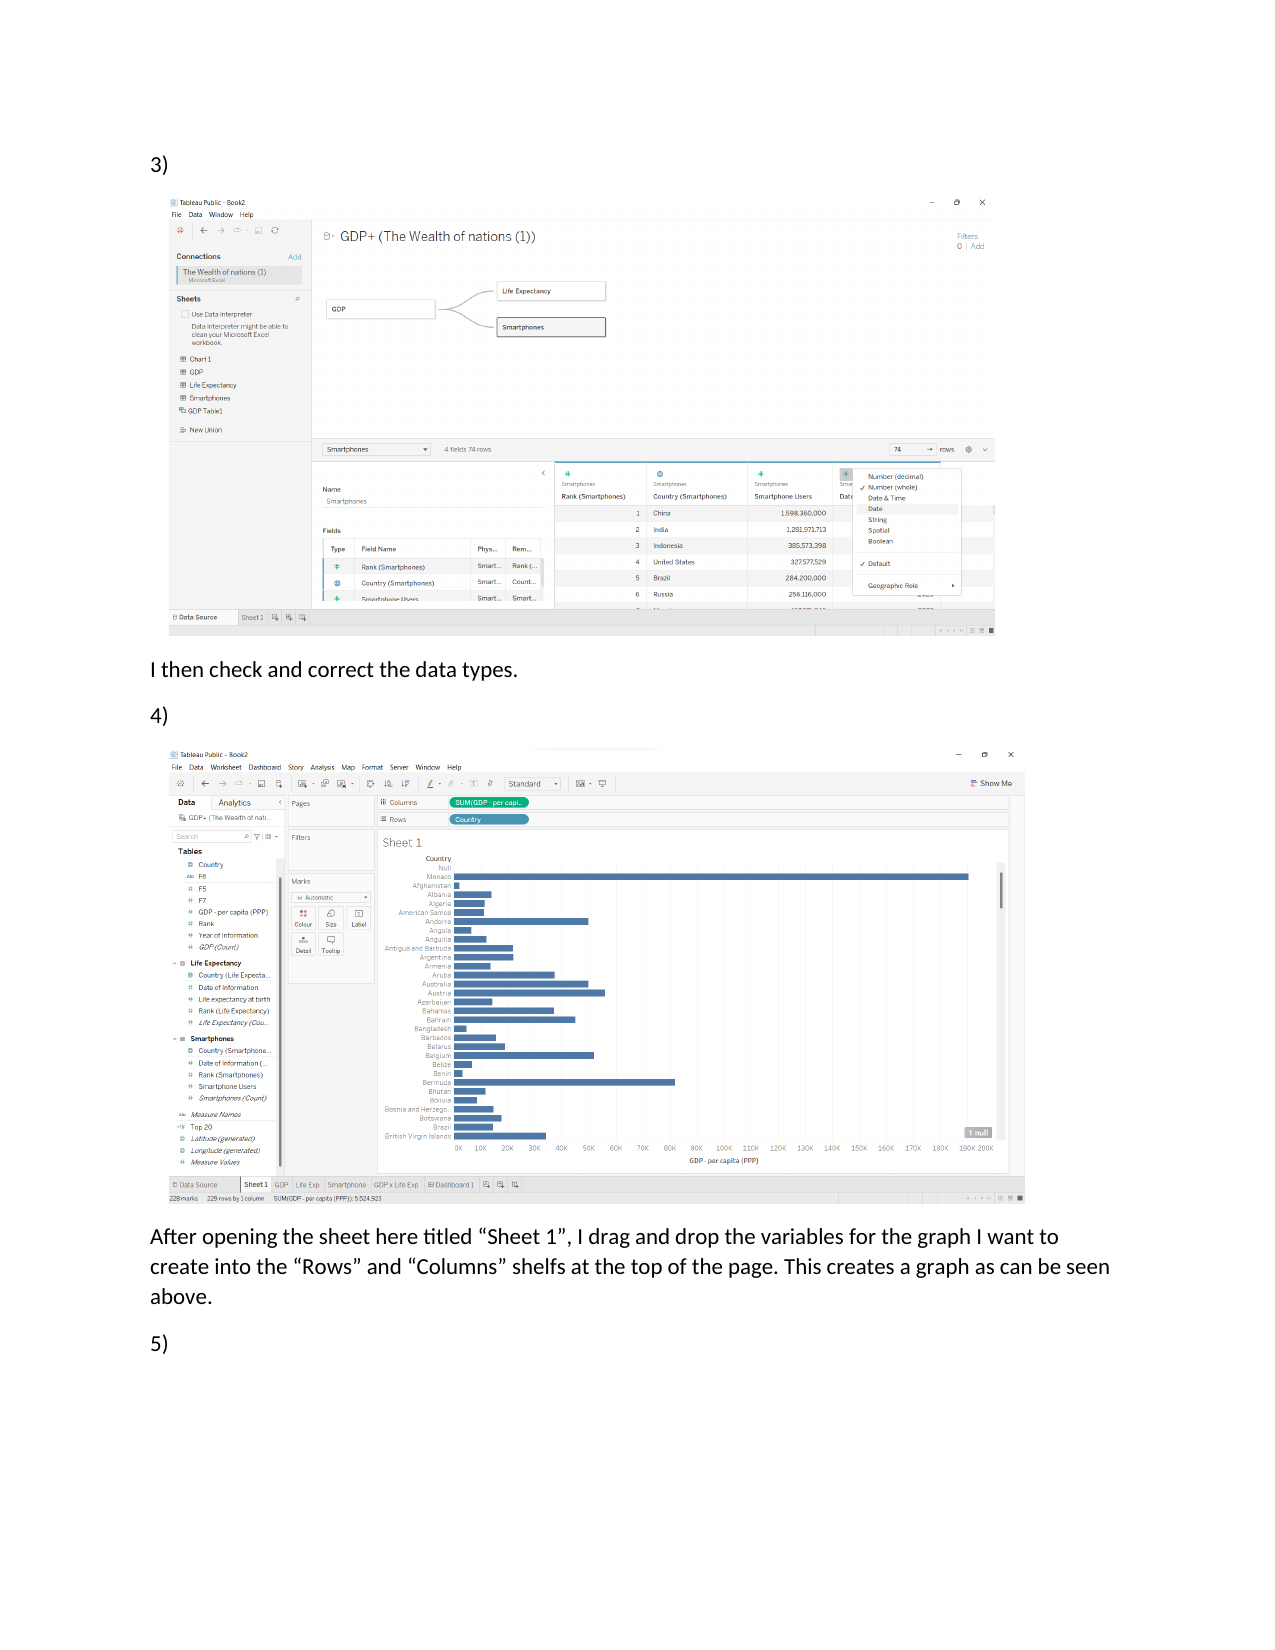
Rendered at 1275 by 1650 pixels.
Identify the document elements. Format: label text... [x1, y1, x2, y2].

text 4) [150, 702, 1125, 730]
text 5) [150, 1329, 1125, 1357]
text I then check and correct the data types. [150, 655, 1125, 683]
text After opening the sheet here titled “Sheet 1”, I drag and drop the variables for the graph I want to create into the “Rows” and “Columns” shelfs at the top of the page. This creates a graph as can be seen above. [150, 1222, 1125, 1311]
text 3) [150, 150, 1125, 178]
